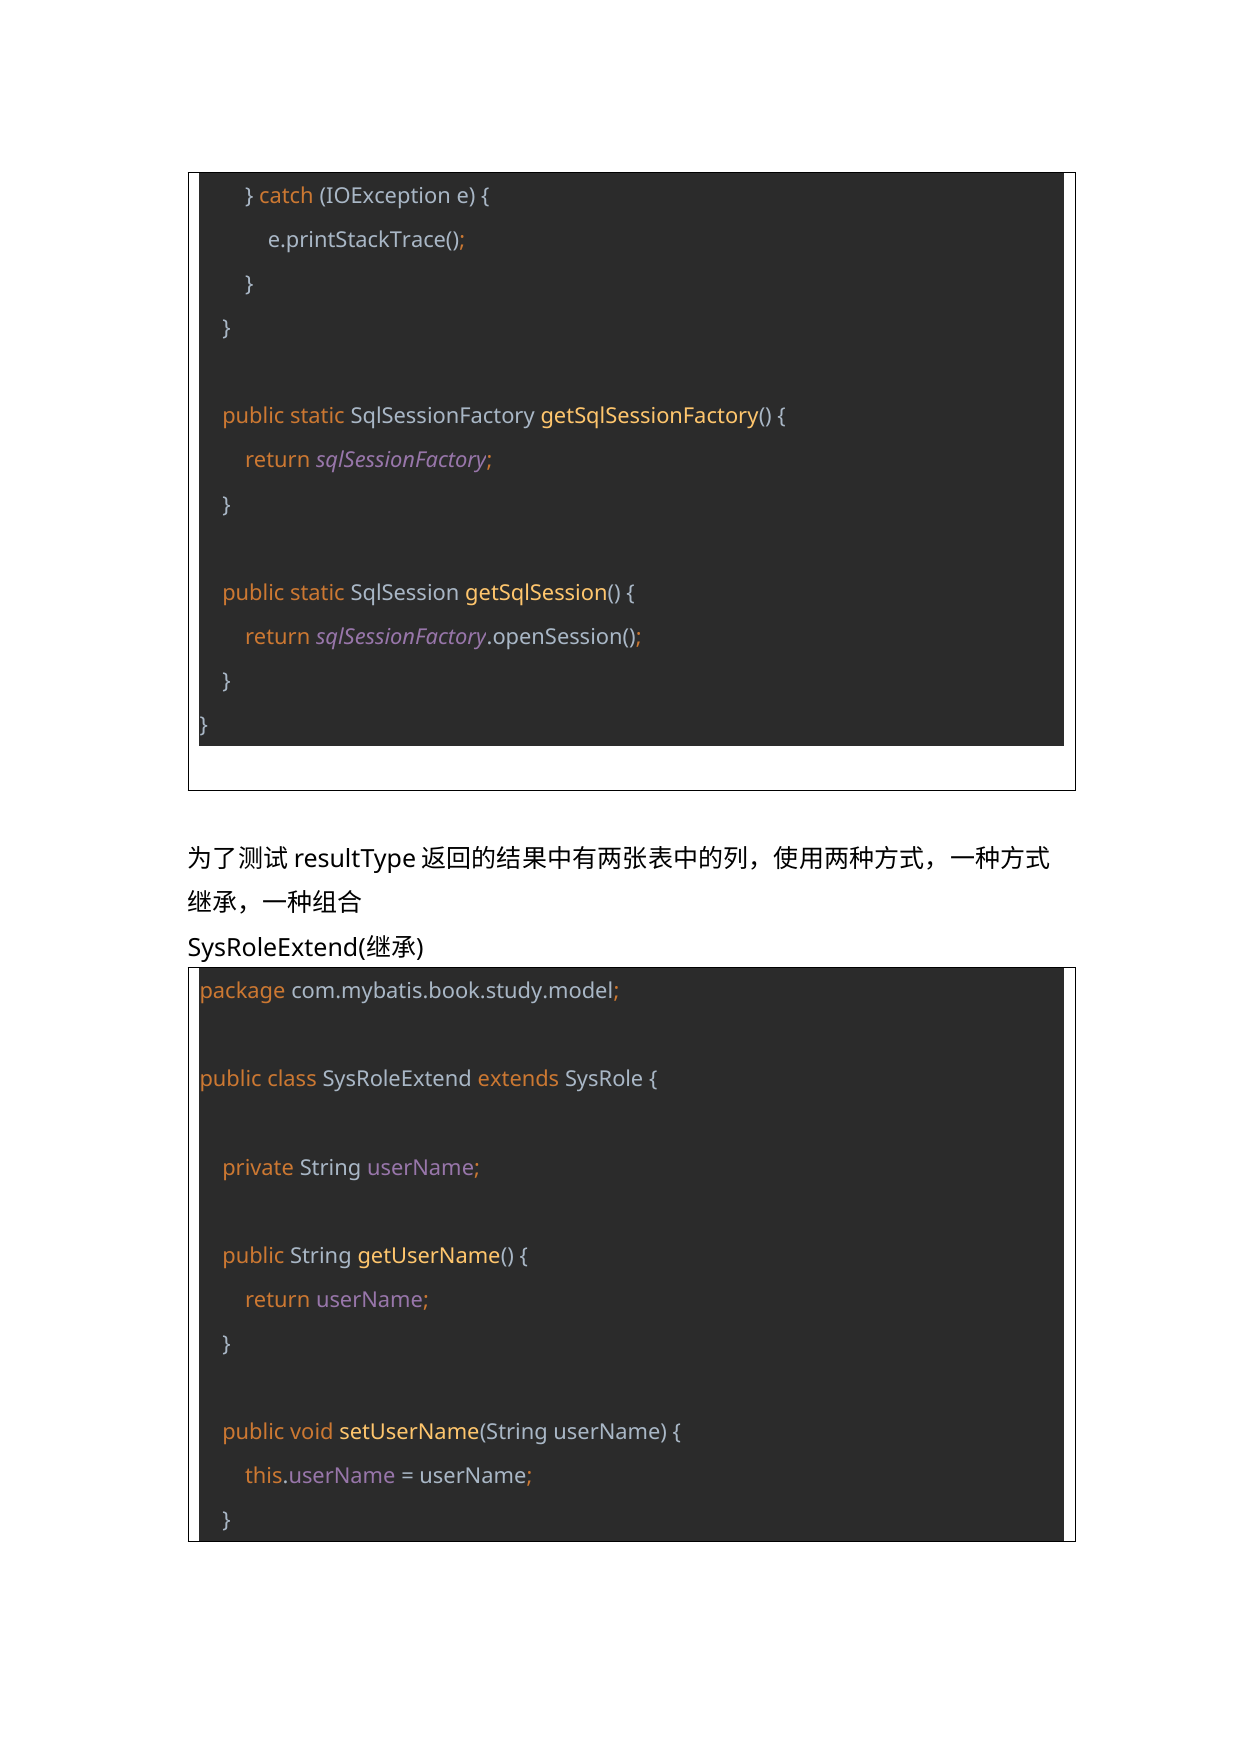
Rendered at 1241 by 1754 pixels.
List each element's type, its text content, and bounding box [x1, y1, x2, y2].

text SysRoleExtend(继承) [187, 923, 1053, 967]
text 为了测试resultType返回的结果中有两张表中的列，使用两种方式，一种方式继承，一种组合 [187, 835, 1053, 923]
